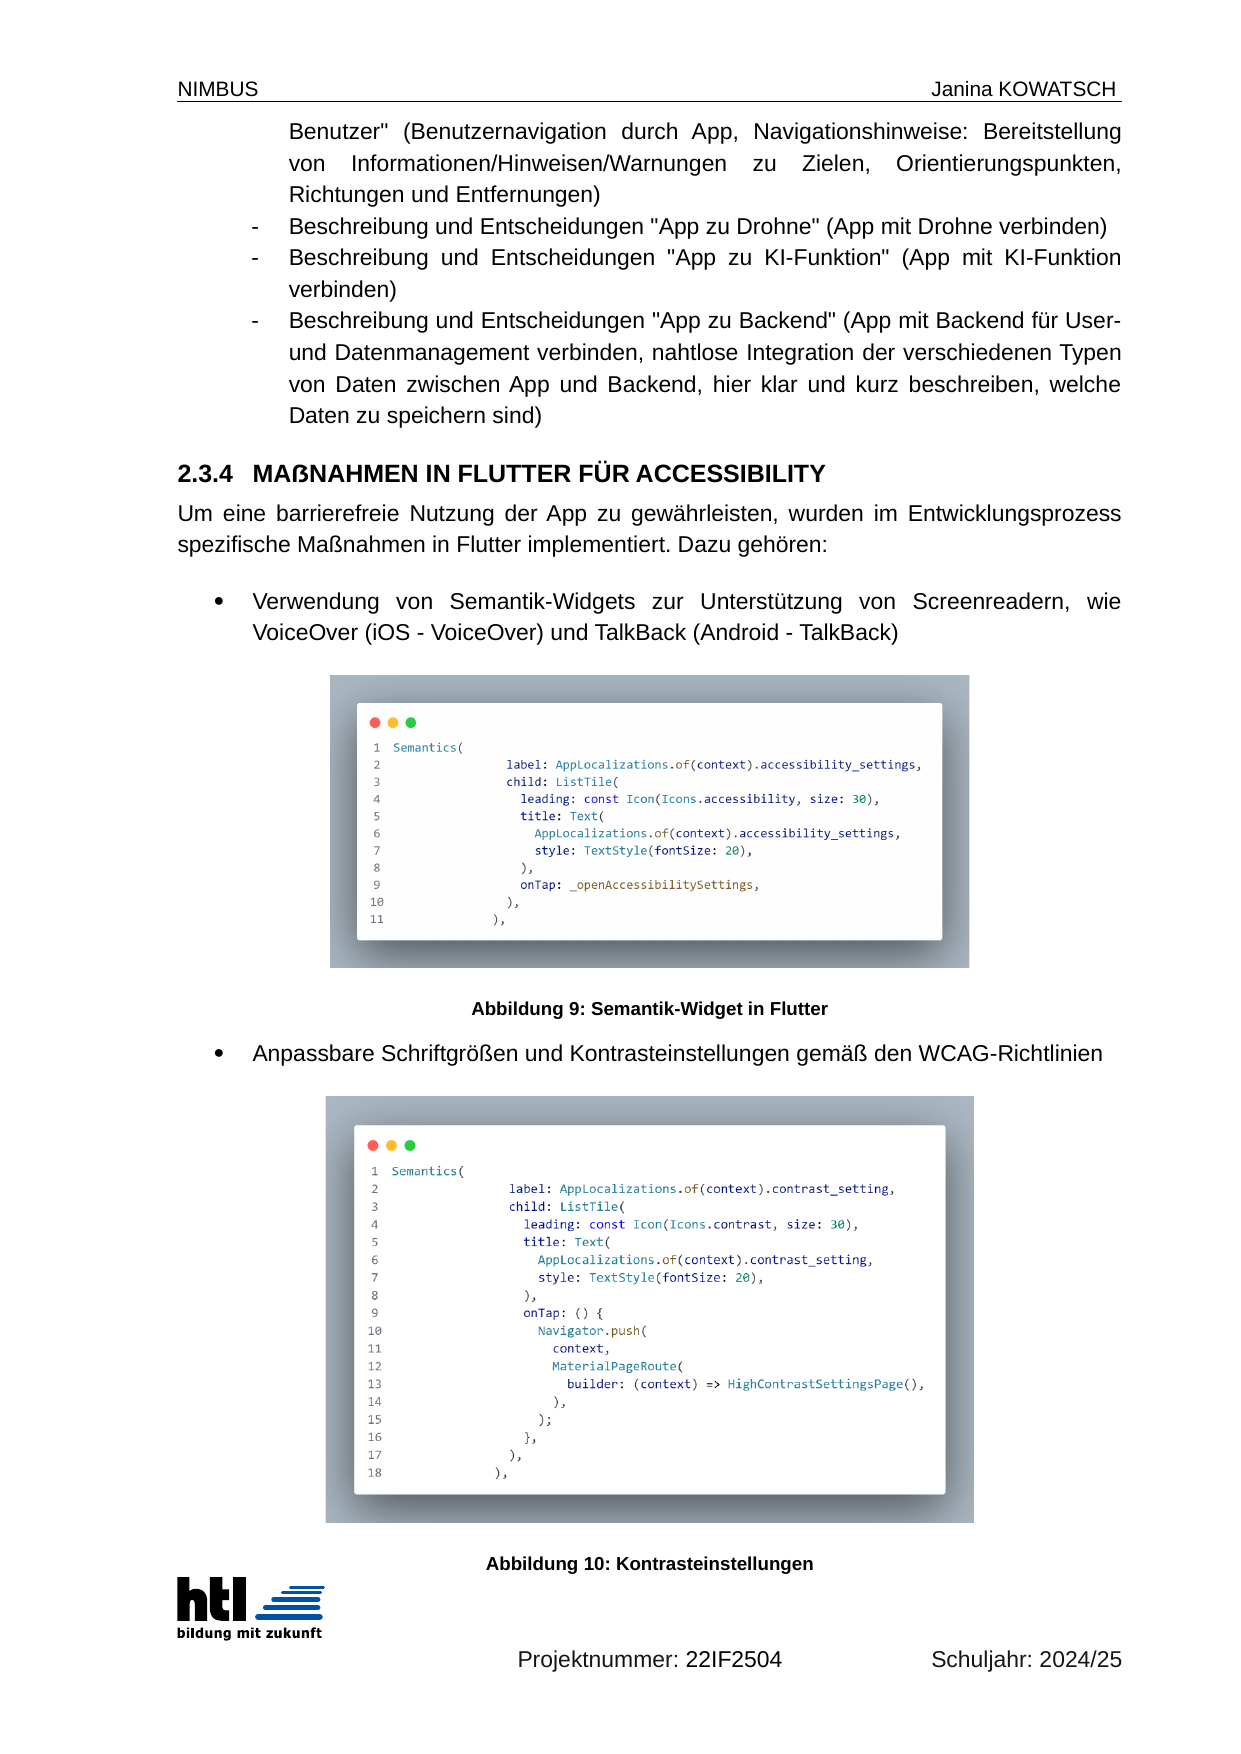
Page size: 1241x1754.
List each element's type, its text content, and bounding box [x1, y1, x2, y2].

list Beschreibung und Entscheidungen "App zu Backend" (App mit Backend für User- und Datenmanagement verbinden, nahtlose Integration der verschiedenen Typen von Daten zwischen App und Backend, hier klar und kurz beschreiben, welche Daten zu speichern sind) [251, 307, 1122, 428]
picture [330, 675, 970, 968]
picture [325, 1096, 974, 1523]
list Verwendung von Semantik-Widgets zur Unterstützung von Screenreadern, wie VoiceOver (iOS - VoiceOver) und TalkBack (Android - TalkBack) [215, 588, 1122, 646]
list Beschreibung und Entscheidungen "App zu Drohne" (App mit Drohne verbinden) [251, 213, 1122, 239]
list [251, 118, 1122, 208]
subtitle Maßnahmen in Flutter für Accessibility [177, 459, 1122, 487]
list Beschreibung und Entscheidungen "App zu KI-Funktion" (App mit KI-Funktion verbinden) [251, 244, 1122, 302]
list Anpassbare Schriftgrößen und Kontrasteinstellungen gemäß den WCAG-Richtlinien [215, 1040, 1122, 1066]
text Um eine barrierefreie Nutzung der App zu gewährleisten, wurden im Entwicklungsprozess spezifische Maßnahmen in Flutter implementiert. Dazu gehören: [177, 499, 1122, 557]
